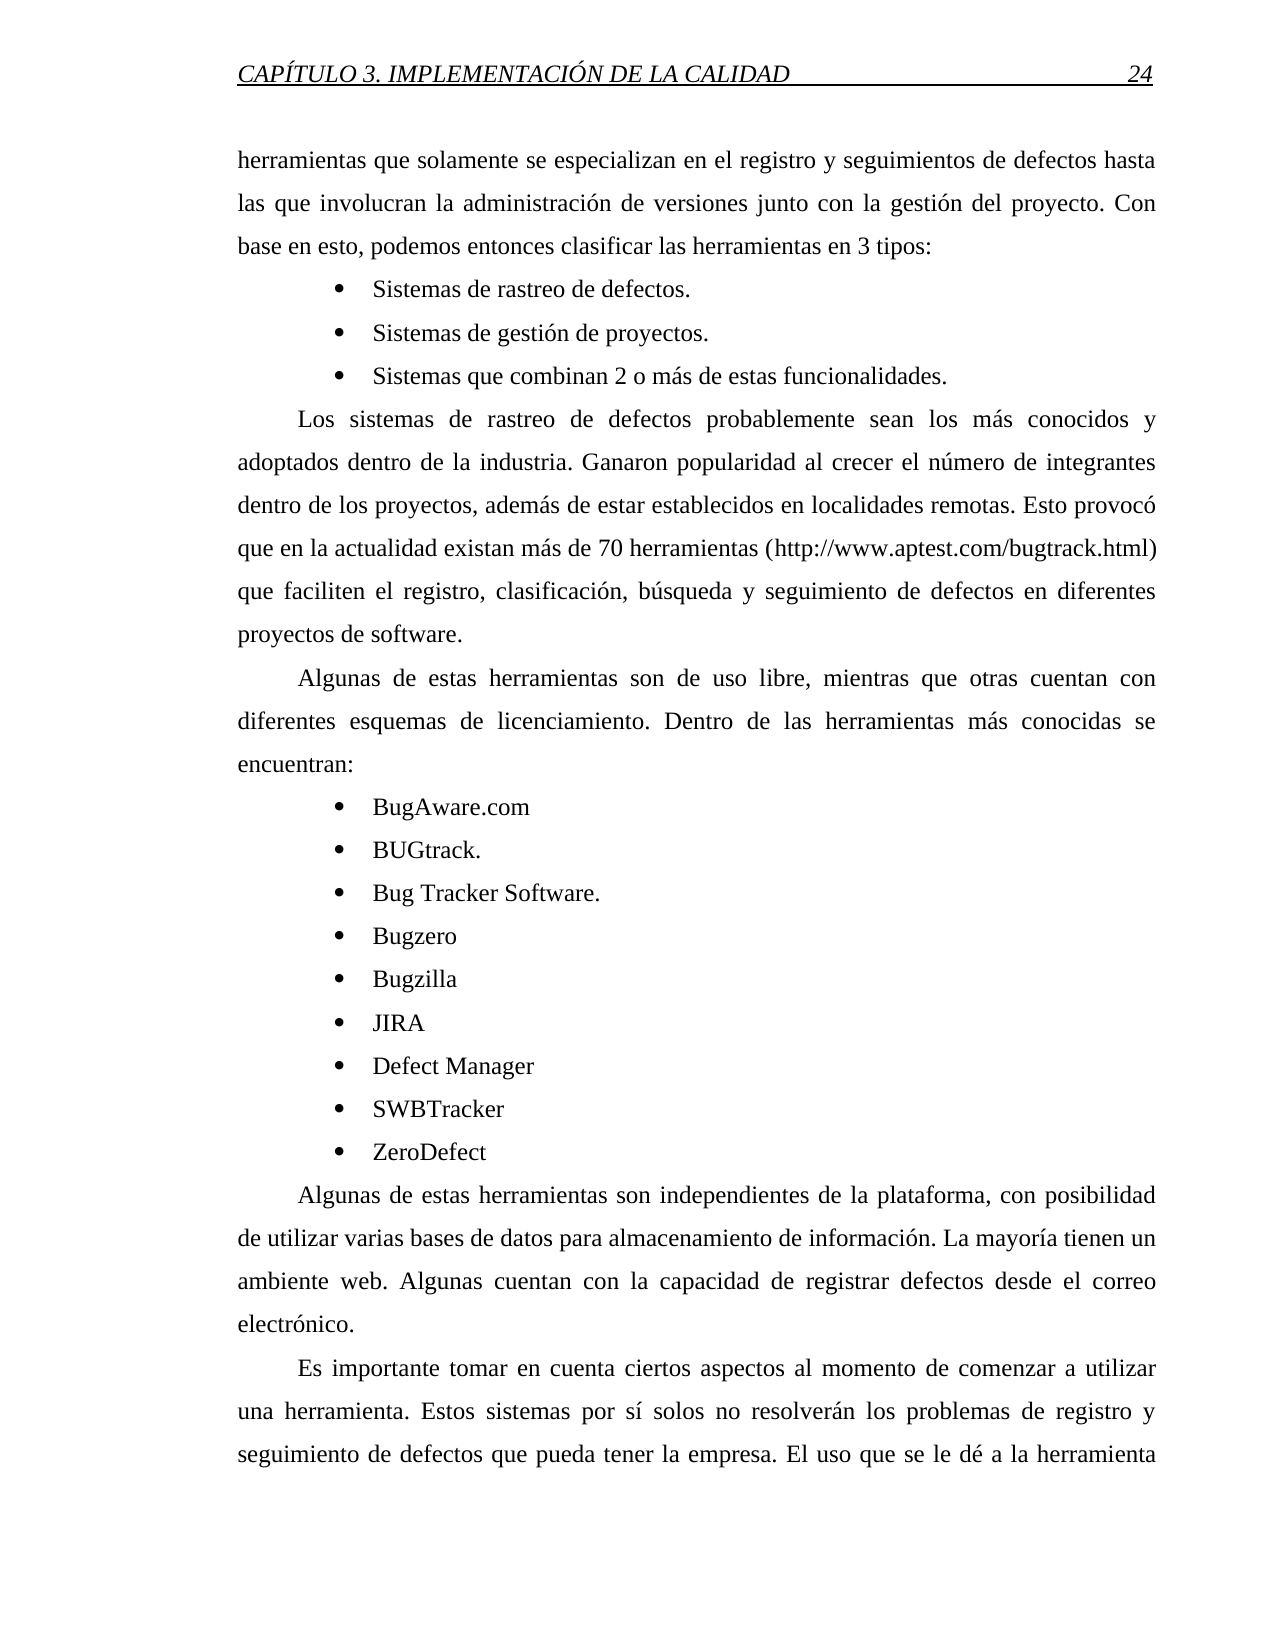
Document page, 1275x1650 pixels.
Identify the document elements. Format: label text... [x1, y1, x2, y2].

list Bugzilla [335, 964, 1157, 993]
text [237, 1353, 1157, 1468]
list Sistemas de gestión de proyectos. [335, 318, 1157, 346]
list BugAware.com [335, 792, 1157, 821]
list SWBTracker [335, 1094, 1157, 1123]
text Algunas de estas herramientas son independientes de la plataforma, con posibilidad de utilizar varias bases de datos para almacenamiento de información. La mayoría tienen un ambiente web. Algunas cuentan con la capacidad de registrar defectos desde el correo electrónico. [237, 1180, 1157, 1338]
text Algunas de estas herramientas son de uso libre, mientras que otras cuentan con diferentes esquemas de licenciamiento. Dentro de las herramientas más conocidas se encuentran: [237, 663, 1157, 778]
list Bugzero [335, 921, 1157, 950]
list JIRA [335, 1008, 1157, 1036]
list Bug Tracker Software. [335, 878, 1157, 907]
list BUGtrack. [335, 835, 1157, 864]
list ZeroDefect [335, 1137, 1157, 1166]
list Defect Manager [335, 1051, 1157, 1079]
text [237, 145, 1157, 260]
list Sistemas de rastreo de defectos. [335, 274, 1157, 303]
text Los sistemas de rastreo de defectos probablemente sean los más conocidos y adoptados dentro de la industria. Ganaron popularidad al crecer el número de integrantes dentro de los proyectos, además de estar establecidos en localidades remotas. Esto provocó que en la actualidad existan más de 70 herramientas (http://www.aptest.com/bugtrack.html) que faciliten el registro, clasificación, búsqueda y seguimiento de defectos en diferentes proyectos de software. [237, 404, 1157, 648]
list Sistemas que combinan 2 o más de estas funcionalidades. [335, 361, 1157, 389]
